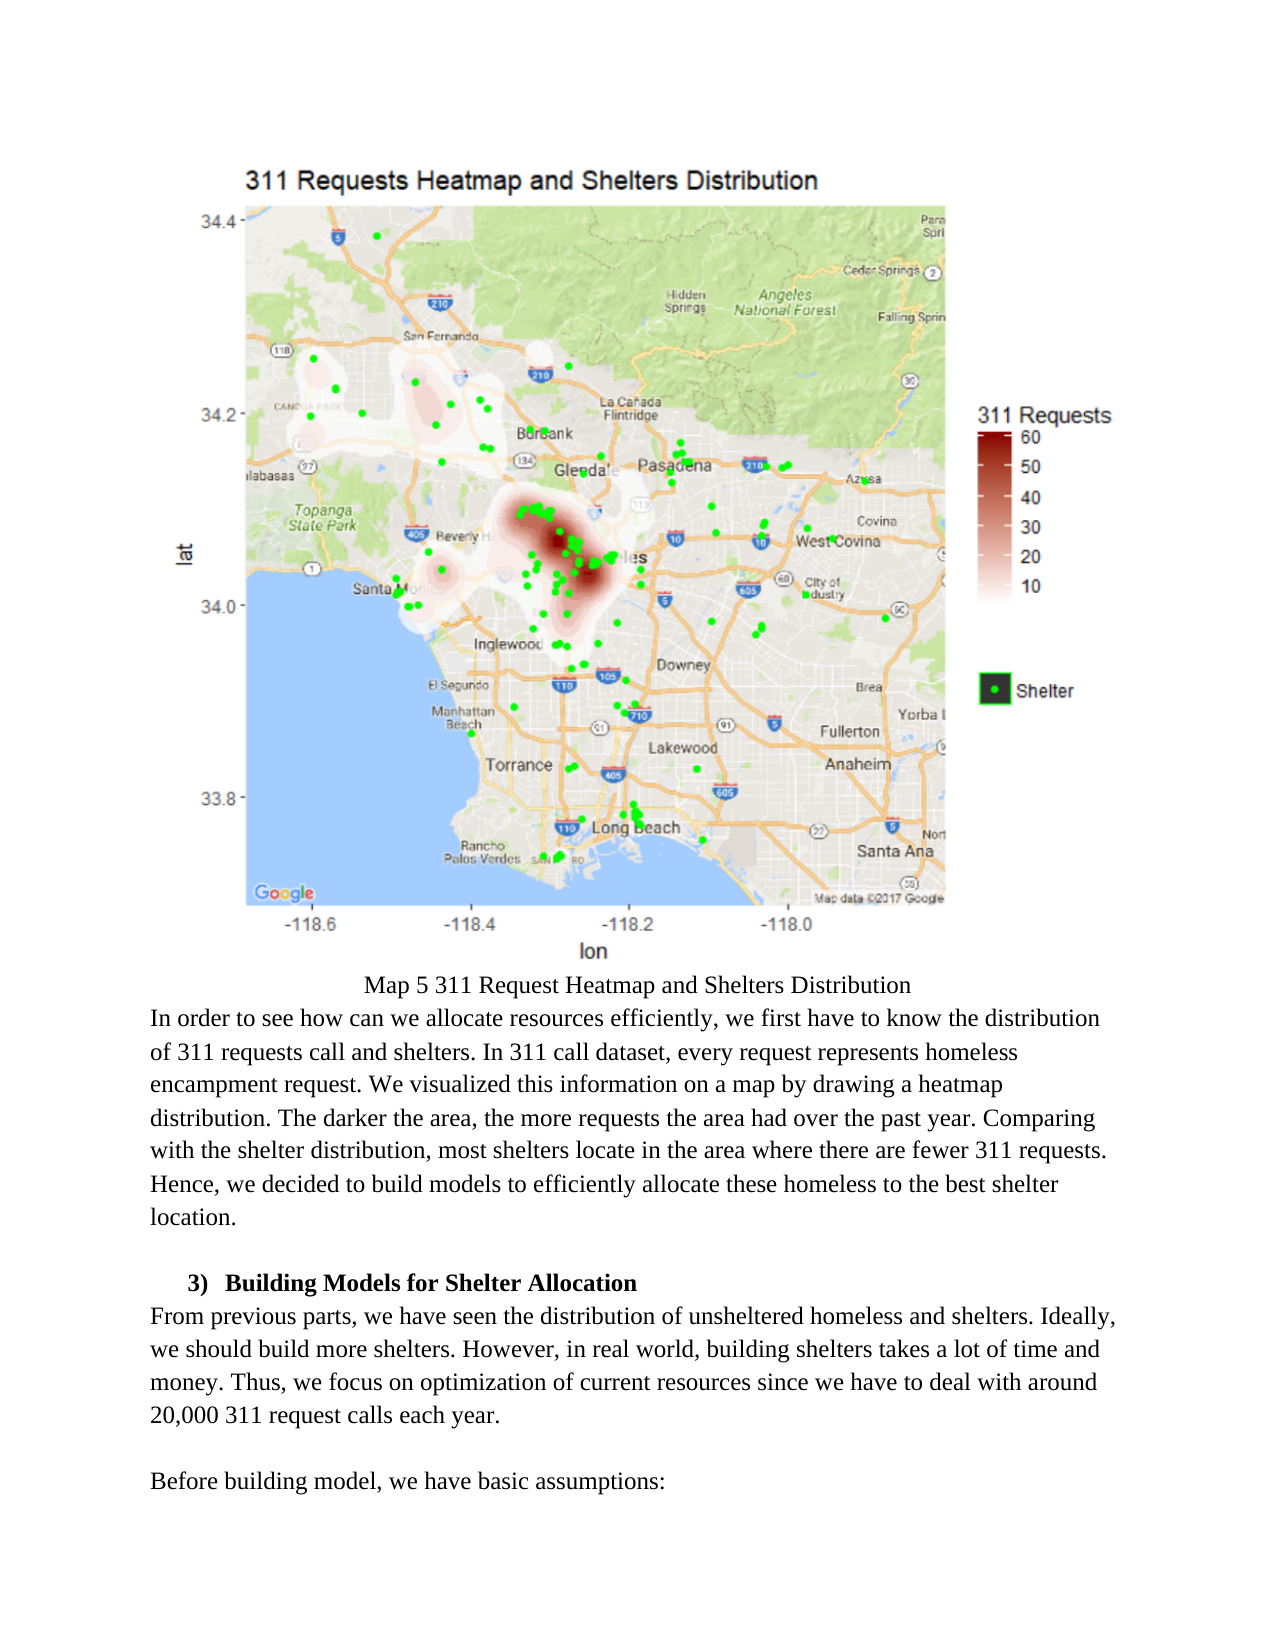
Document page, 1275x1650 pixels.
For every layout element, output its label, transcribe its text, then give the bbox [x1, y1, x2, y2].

text In order to see how can we allocate resources efficiently, we first have to know the distribution of 311 requests call and shelters. In 311 call dataset, every request represents homeless encampment request. We visualized this information on a map by drawing a heatmap distribution. The darker the area, the more requests the area had over the past year. Comparing with the shelter distribution, most shelters locate in the area where there are fewer 311 requests. Hence, we decided to build models to efficiently allocate these homeless to the best shelter location. [150, 1003, 1125, 1230]
text From previous parts, we have seen the distribution of unsheltered homeless and shelters. Ideally, we should build more shelters. However, in real world, building shelters takes a lot of time and money. Thus, we focus on optimization of current resources since we have to deal with around 20,000 311 request calls each year. [150, 1301, 1125, 1428]
text Before building model, we have basic assumptions: [150, 1466, 1125, 1494]
picture [150, 150, 1125, 967]
list Building Models for Shelter Allocation [187, 1268, 1125, 1296]
text Map 5 311 Request Heatmap and Shelters Distribution [150, 971, 1125, 999]
